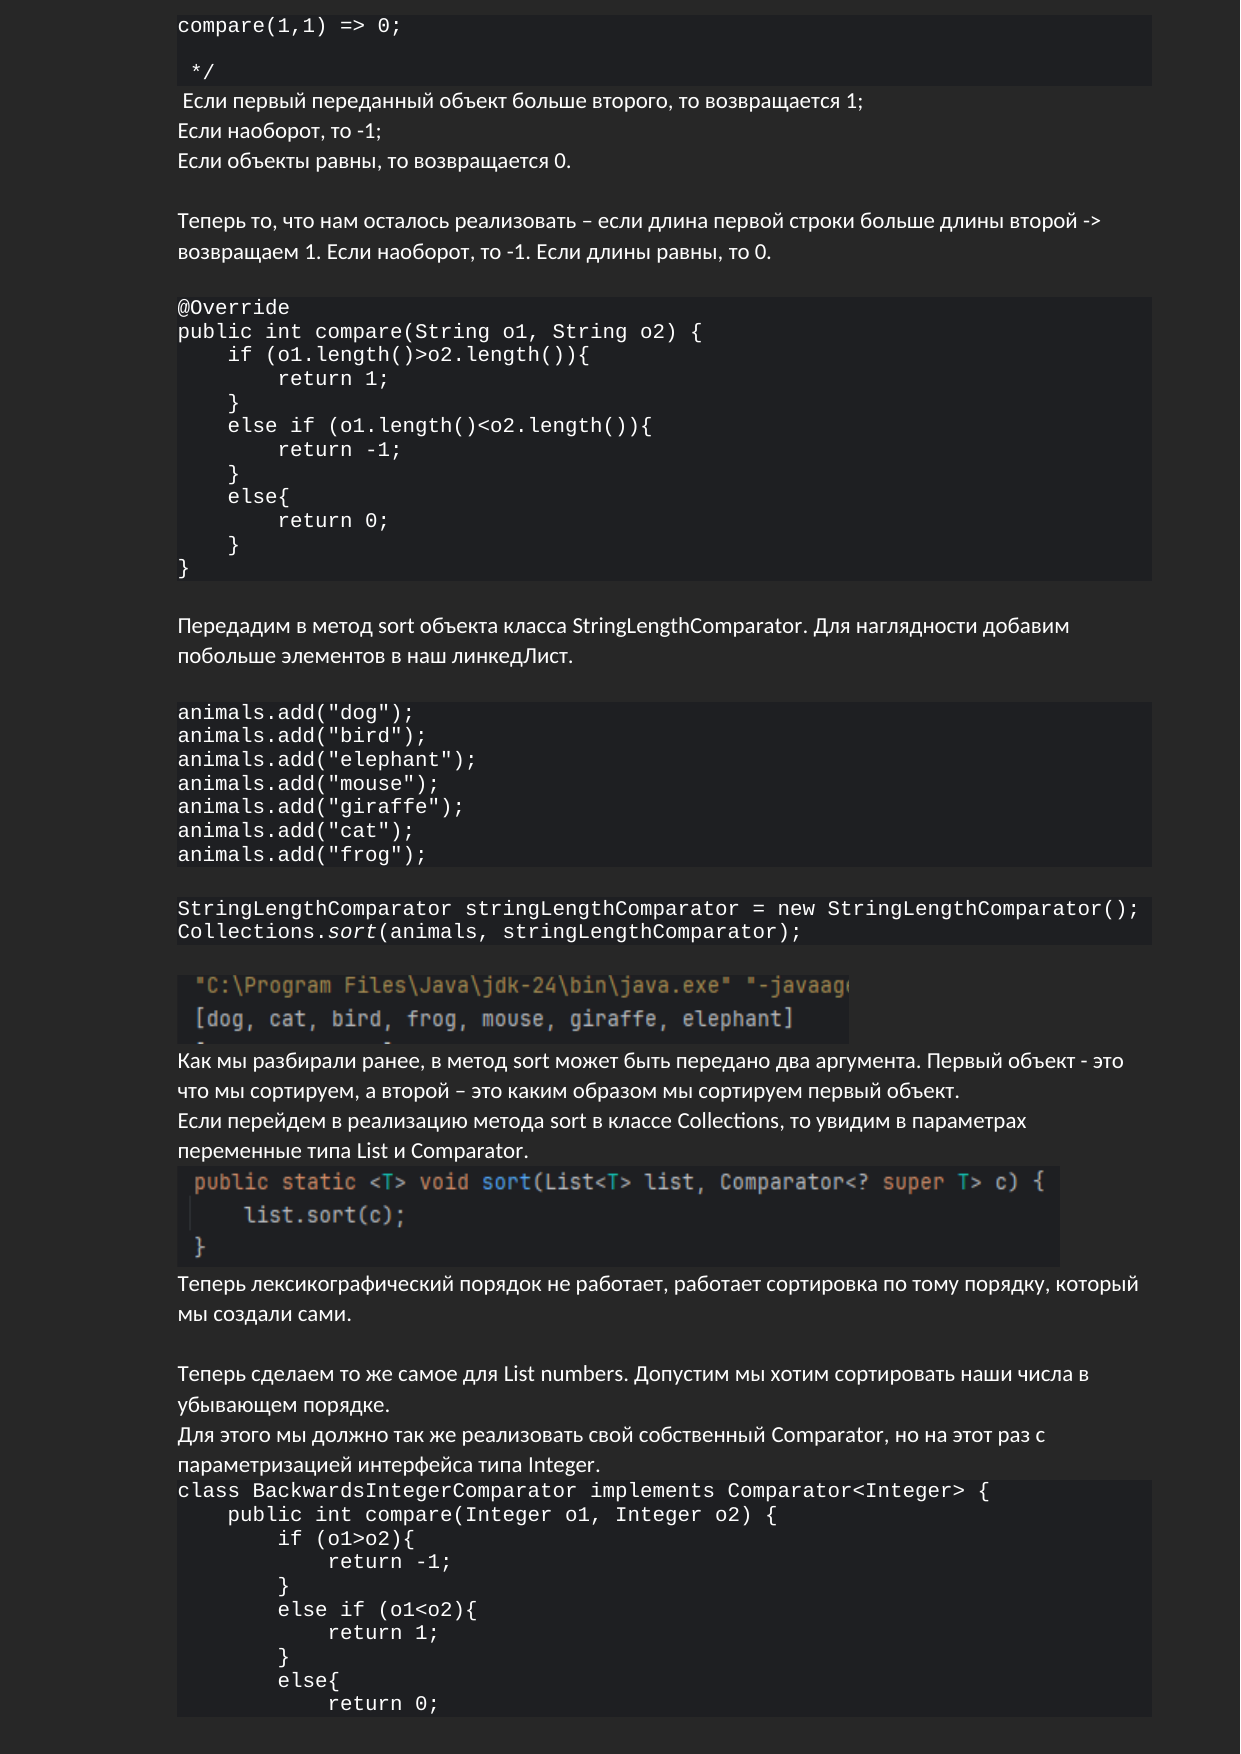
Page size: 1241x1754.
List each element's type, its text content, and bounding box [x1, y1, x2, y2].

text Передадим в метод sort объекта класса StringLengthComparator. Для наглядности добавим побольше элементов в наш линкедЛист. [177, 611, 1152, 669]
text StringLengthComparator stringLengthComparator = new StringLengthComparator(); [177, 897, 1152, 921]
text Если объекты равны, то возвращается 0. [177, 146, 1152, 174]
text Если наоборот, то -1; [177, 116, 1152, 144]
text Если перейдем в реализацию метода sort в классе Collections, то увидим в параметрах переменные типа List и Comparator. [177, 1106, 1152, 1164]
text Если первый переданный объект больше второго, то возвращается 1; [177, 86, 1152, 114]
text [177, 1480, 1152, 1717]
text Теперь лексикографический порядок не работает, работает сортировка по тому порядку, который мы создали сами. [177, 1269, 1152, 1327]
picture [177, 1166, 1060, 1267]
text @Override public int compare(String o1, String o2) { if (o1.length()>o2.length()){ return 1; } else if (o1.length()<o2.length()){ return -1; } else{ return 0; } } [177, 297, 1152, 581]
picture [177, 975, 849, 1044]
text Как мы разбирали ранее, в метод sort может быть передано два аргумента. Первый объект - это что мы сортируем, а второй – это каким образом мы сортируем первый объект. [177, 1046, 1152, 1104]
text animals.add("dog"); animals.add("bird"); animals.add("elephant"); animals.add("mouse"); animals.add("giraffe"); animals.add("cat"); animals.add("frog"); [177, 702, 1152, 867]
text Теперь то, что нам осталось реализовать – если длина первой строки больше длины второй -> возвращаем 1. Если наоборот, то -1. Если длины равны, то 0. [177, 207, 1152, 265]
text Теперь сделаем то же самое для List numbers. Допустим мы хотим сортировать наши числа в убывающем порядке. [177, 1359, 1152, 1418]
text Для этого мы должно так же реализовать свой собственный Comparator, но на этот раз с параметризацией интерфейса типа Integer. [177, 1420, 1152, 1478]
text Collections.sort(animals, stringLengthComparator); [177, 921, 1152, 945]
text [177, 15, 1152, 86]
